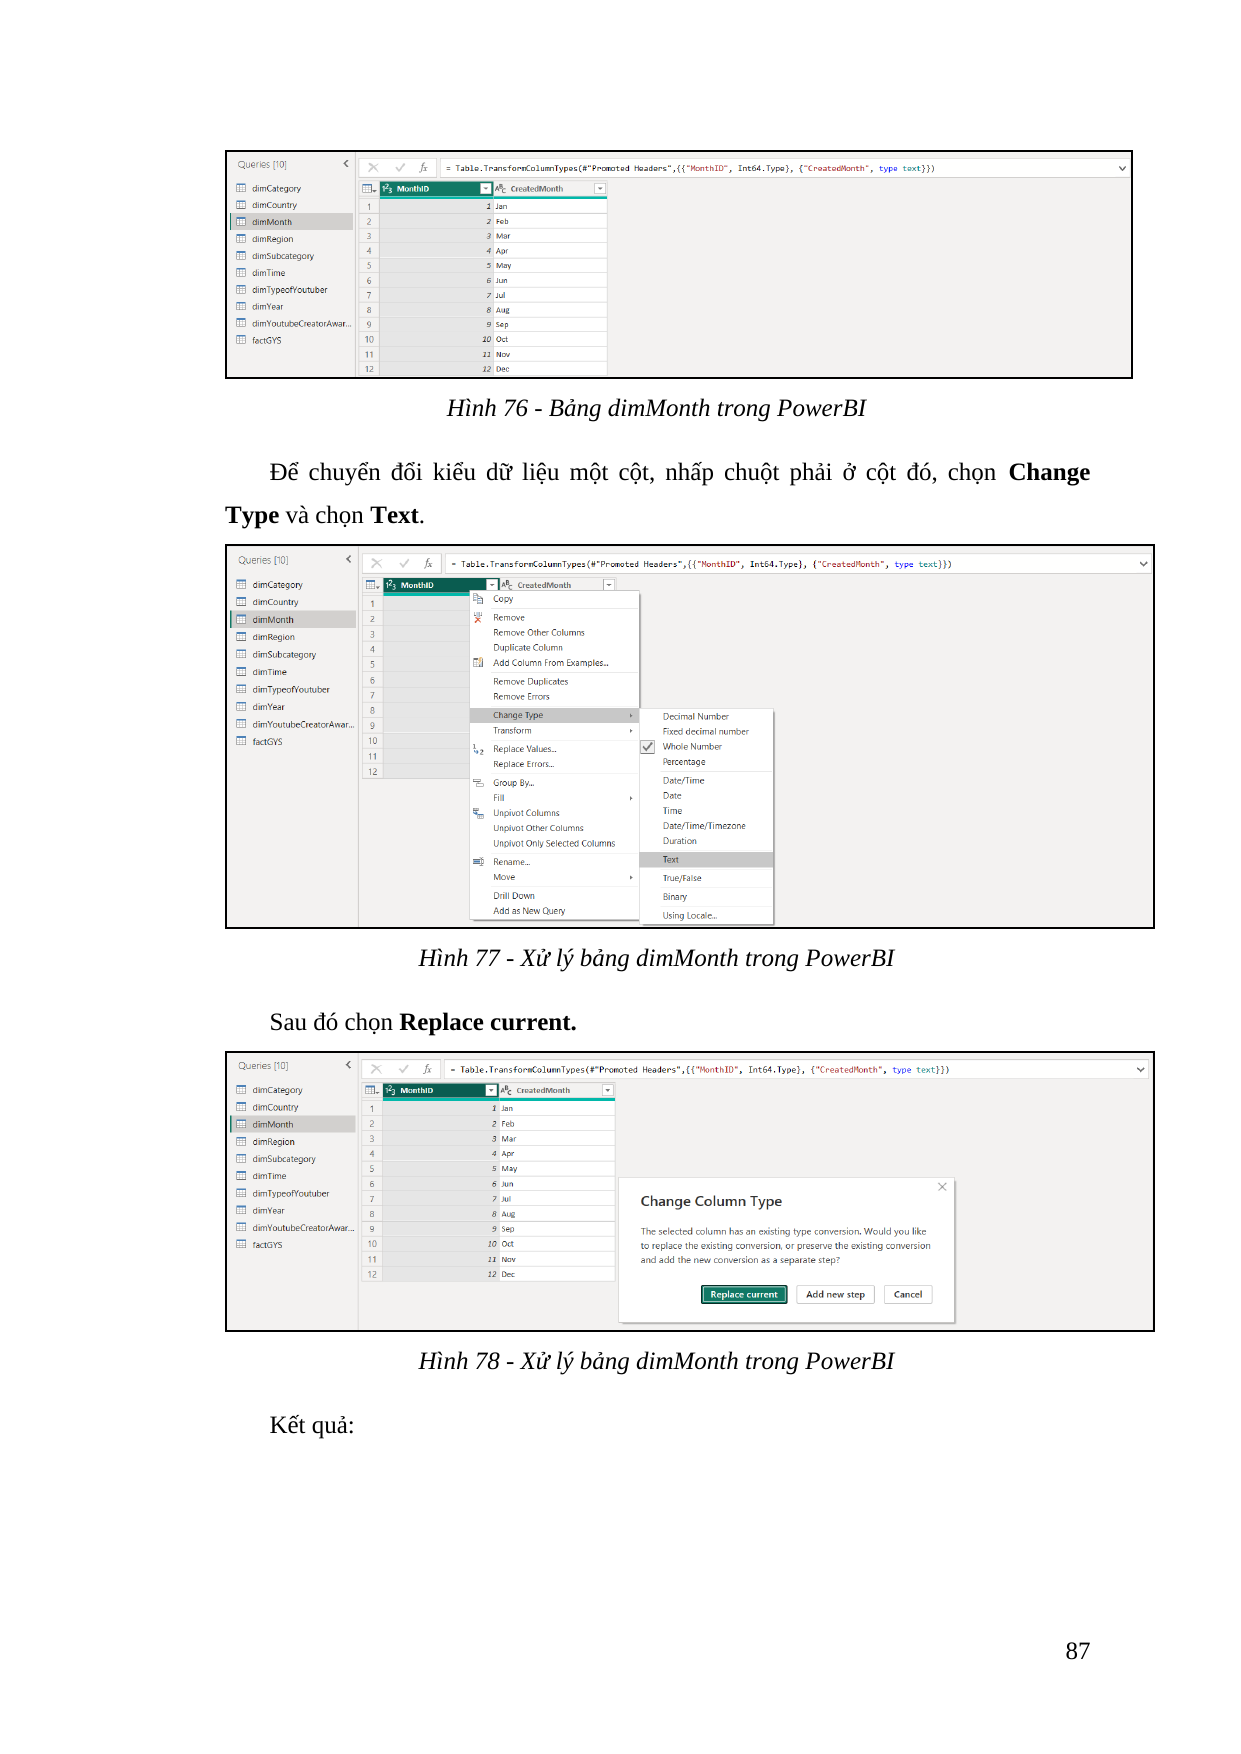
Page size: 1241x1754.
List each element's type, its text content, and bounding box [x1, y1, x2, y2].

picture [227, 546, 1153, 927]
text Hình 76 - Bảng dimMonth trong PowerBI [225, 393, 1090, 422]
text Hình 77 - Xử lý bảng dimMonth trong PowerBI [225, 943, 1090, 972]
text Hình 78 - Xử lý bảng dimMonth trong PowerBI [225, 1346, 1090, 1375]
picture [227, 152, 1131, 377]
text Kết quả: [225, 1410, 1090, 1439]
text Sau đó chọn Replace current. [225, 1007, 1090, 1036]
picture [227, 1053, 1153, 1330]
text Để chuyển đổi kiểu dữ liệu một cột, nhấp chuột phải ở cột đó, chọn Change Type và chọn Text. [225, 457, 1090, 529]
